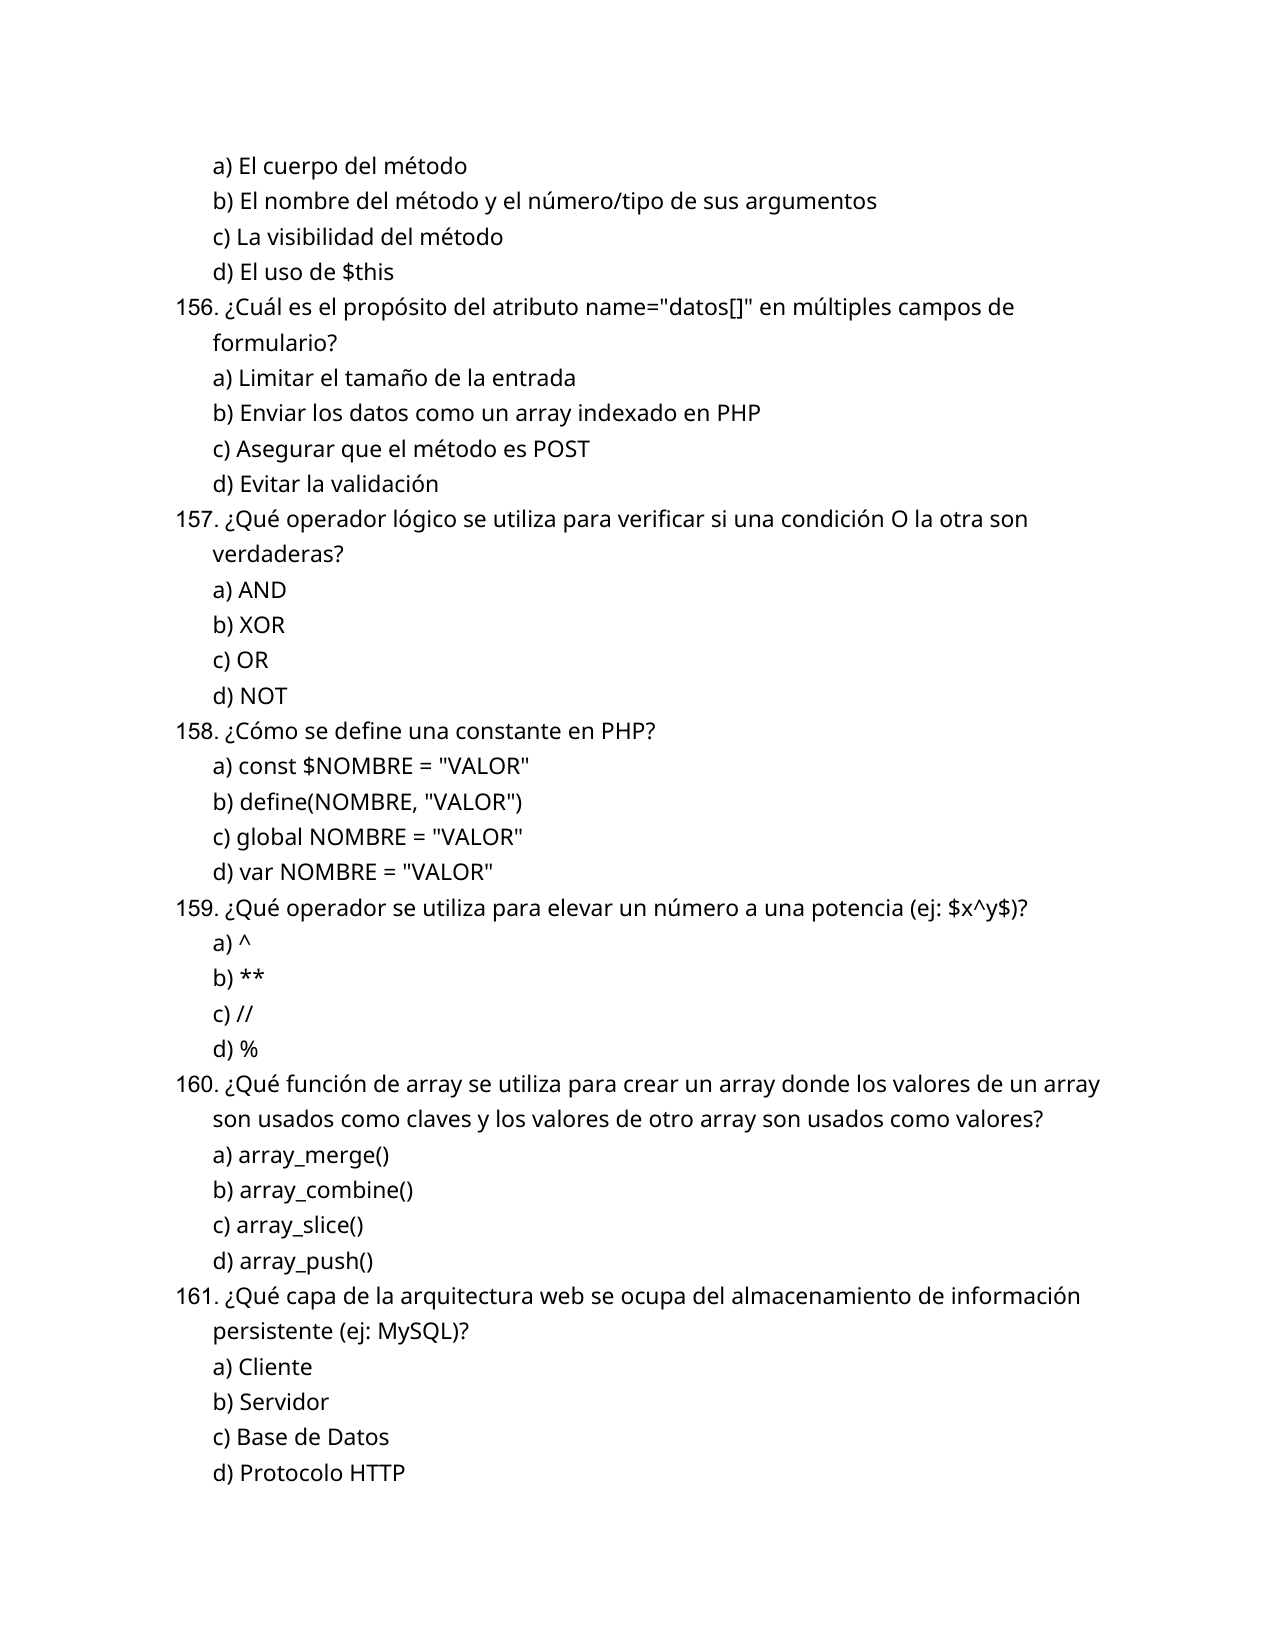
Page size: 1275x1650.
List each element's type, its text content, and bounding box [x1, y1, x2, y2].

list ¿Cómo se define una constante en PHP? a) const $NOMBRE = "VALOR" b) define(NOMBRE, "VALOR") c) global NOMBRE = "VALOR" d) var NOMBRE = "VALOR" [175, 715, 1125, 887]
list ¿Cuál es el propósito del atributo name="datos[]" en múltiples campos de formulario? a) Limitar el tamaño de la entrada b) Enviar los datos como un array indexado en PHP c) Asegurar que el método es POST d) Evitar la validación [175, 291, 1125, 499]
list ¿Qué capa de la arquitectura web se ocupa del almacenamiento de información persistente (ej: MySQL)? a) Cliente b) Servidor c) Base de Datos d) Protocolo HTTP [175, 1280, 1125, 1488]
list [175, 150, 1125, 287]
list ¿Qué operador se utiliza para elevar un número a una potencia (ej: $x^y$)? a) ^ b) ** c) // d) % [175, 892, 1125, 1064]
list ¿Qué función de array se utiliza para crear un array donde los valores de un array son usados como claves y los valores de otro array son usados como valores? a) array_merge() b) array_combine() c) array_slice() d) array_push() [175, 1068, 1125, 1276]
list ¿Qué operador lógico se utiliza para verificar si una condición O la otra son verdaderas? a) AND b) XOR c) OR d) NOT [175, 503, 1125, 711]
